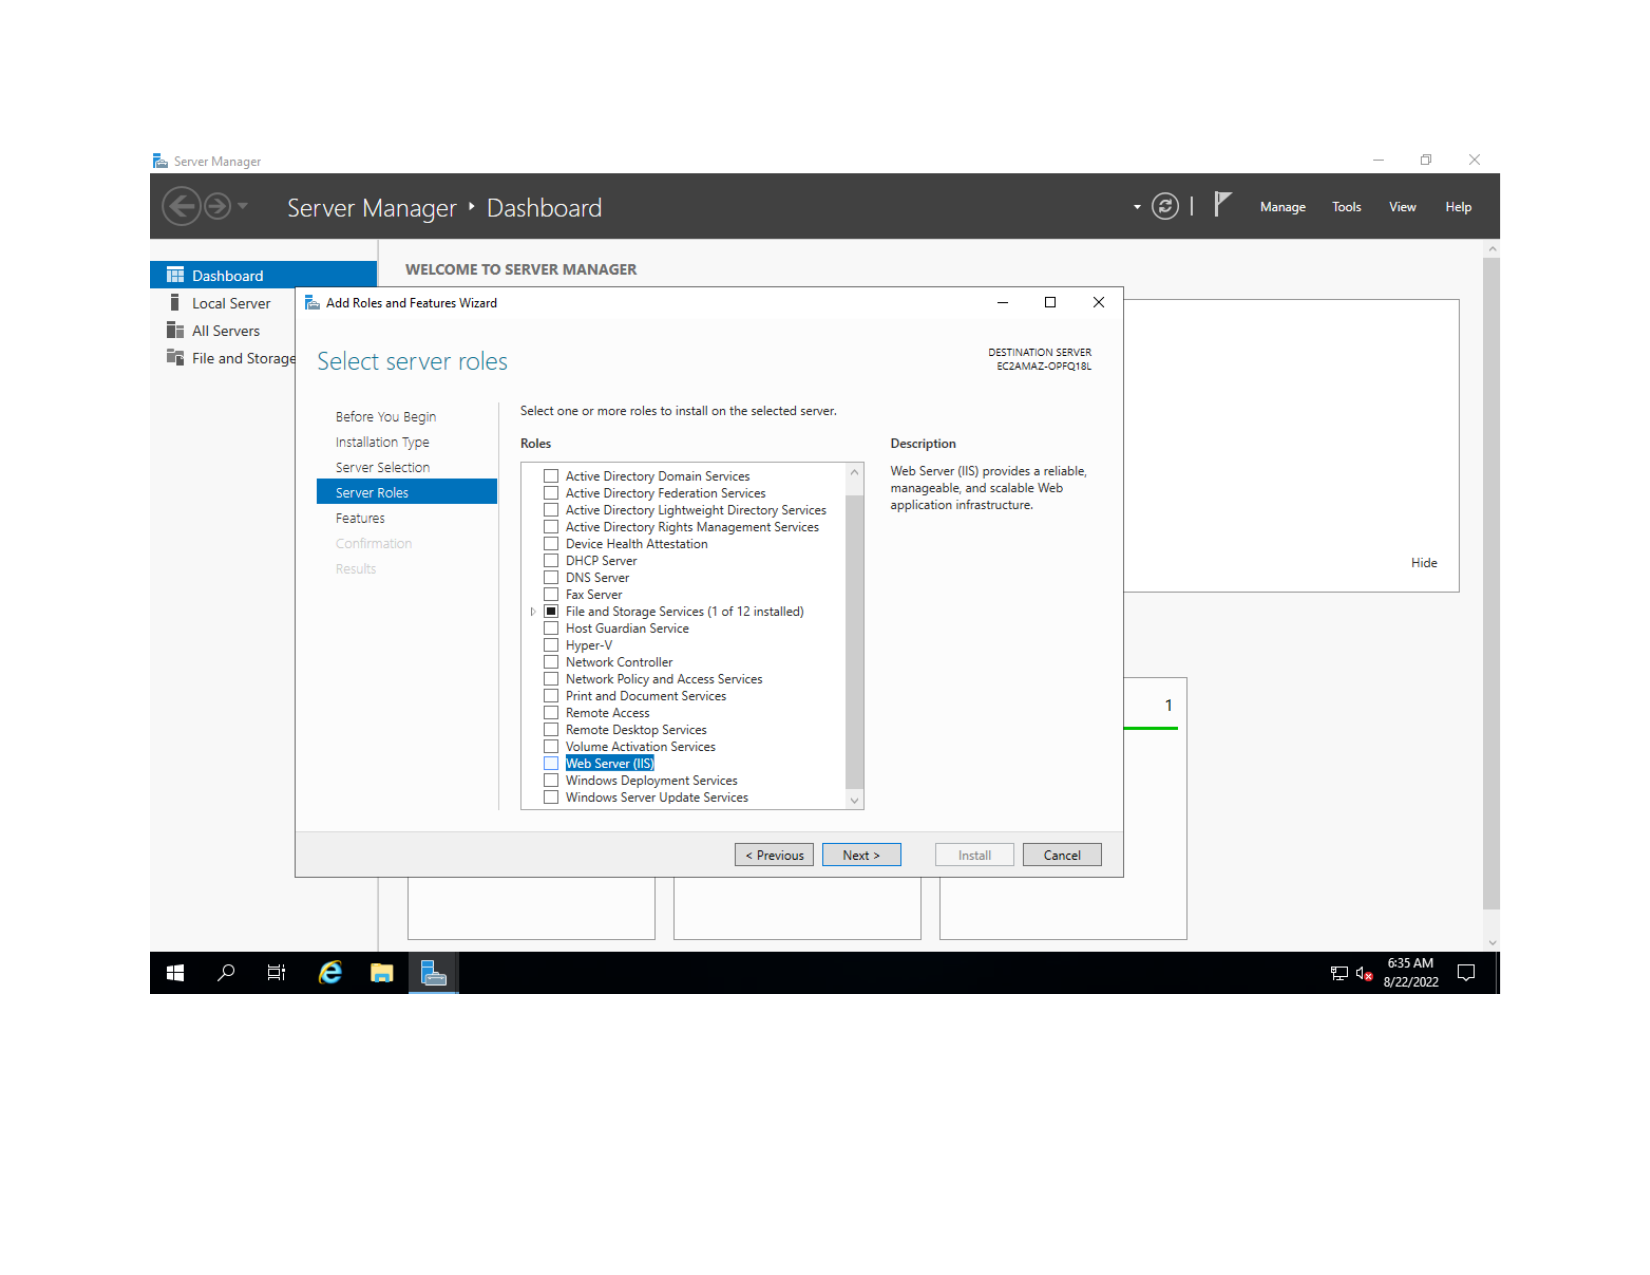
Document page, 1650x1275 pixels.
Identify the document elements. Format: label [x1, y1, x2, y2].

picture [150, 150, 1500, 994]
